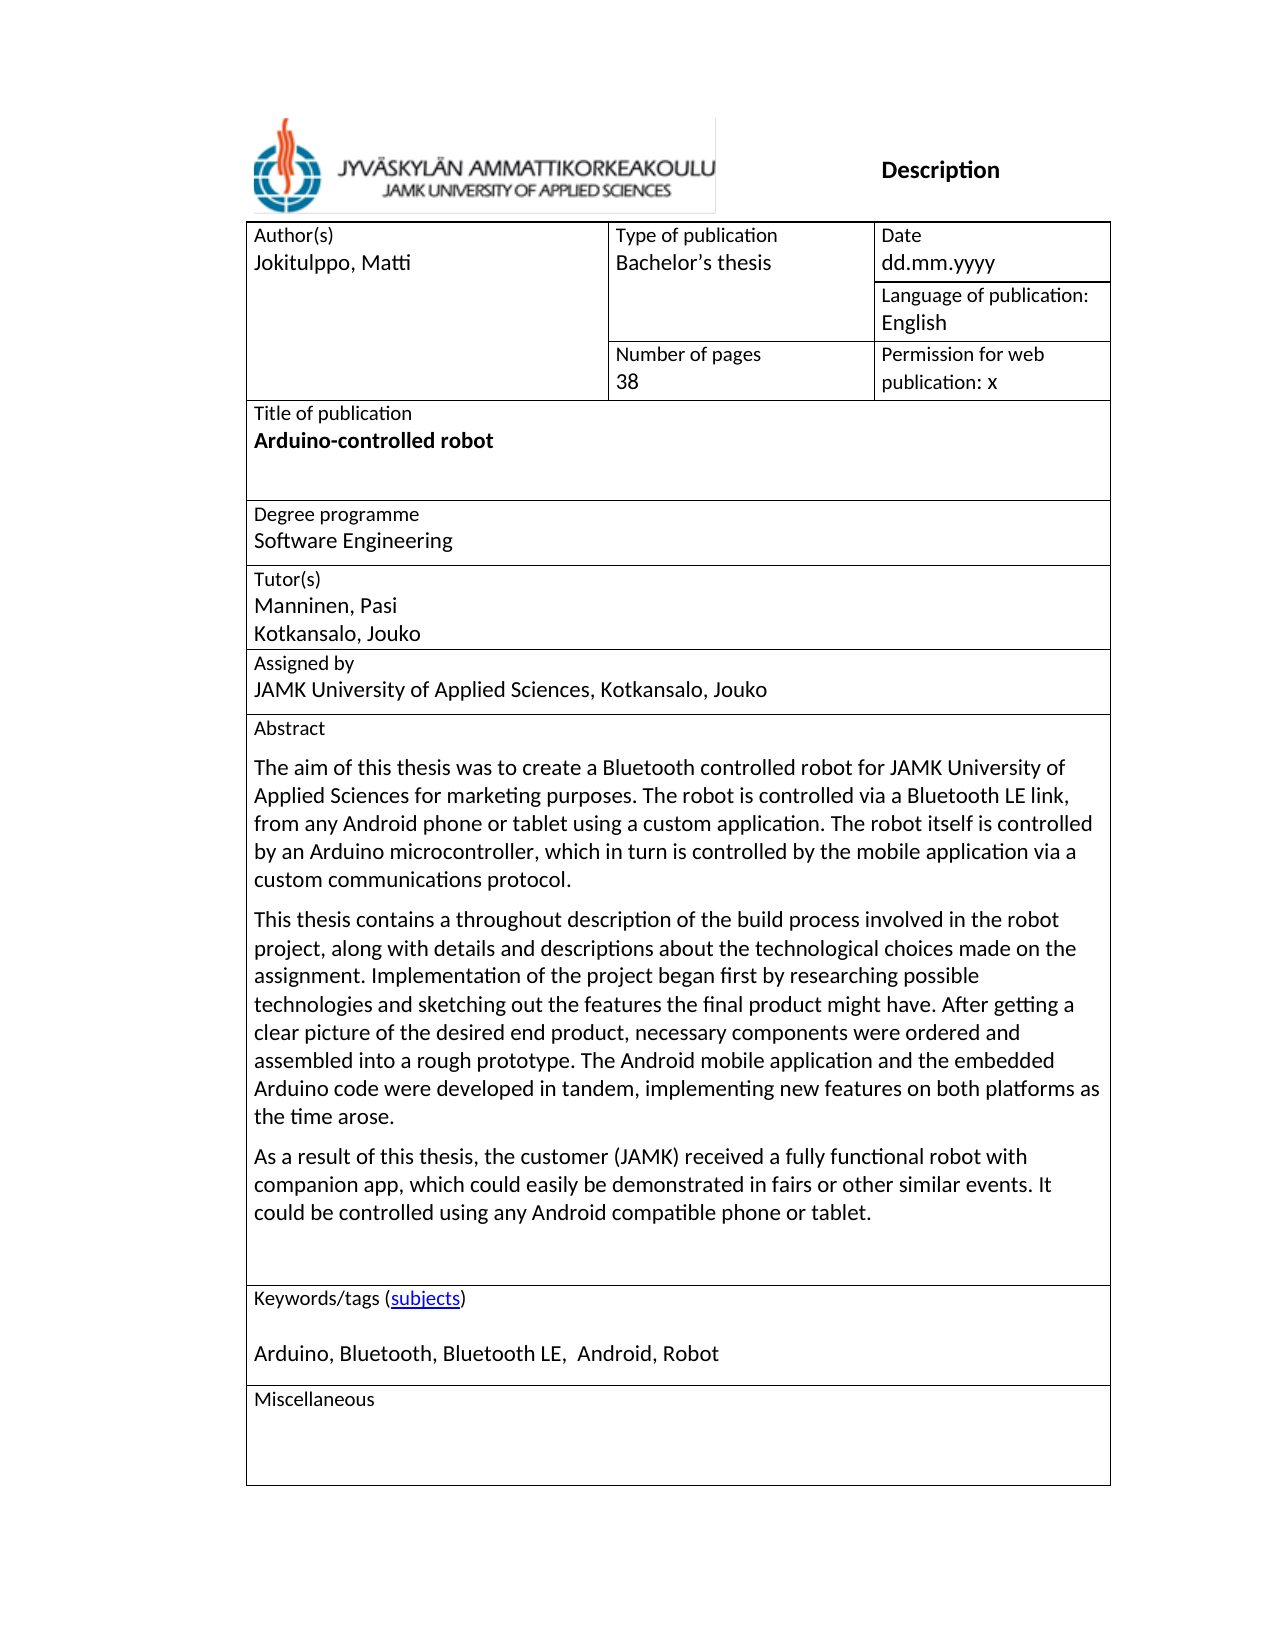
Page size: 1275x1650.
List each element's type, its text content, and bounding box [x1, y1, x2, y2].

table_cell Keywords/tags (subjects) Arduino, Bluetooth, Bluetooth LE, Android, Robot [247, 1286, 1110, 1385]
table_cell Abstract The aim of this thesis was to create a Bluetooth controlled robot for JAMK University of Applied Sciences for marketing purposes. The robot is controlled via a Bluetooth LE link, from any Android phone or tablet using a custom application. The robot itself is controlled by an Arduino microcontroller, which in turn is controlled by the mobile application via a custom communications protocol. This thesis contains a throughout description of the build process involved in the robot project, along with details and descriptions about the technological choices made on the assignment. Implementation of the project began first by researching possible technologies and sketching out the features the final product might have. After getting a clear picture of the desired end product, necessary components were ordered and assembled into a rough prototype. The Android mobile application and the embedded Arduino code were developed in tandem, implementing new features on both platforms as the time arose. As a result of this thesis, the customer (JAMK) received a fully functional robot with companion app, which could easily be demonstrated in fairs or other similar events. It could be controlled using any Android compatible phone or tablet. [247, 715, 1110, 1284]
table_cell Tutor(s) Manninen, Pasi Kotkansalo, Jouko [247, 566, 1110, 649]
table_cell Assigned by JAMK University of Applied Sciences, Kotkansalo, Jouko [247, 650, 1110, 714]
table_cell Author(s) Jokitulppo, Matti [247, 223, 608, 399]
table_cell Number of pages 38 [609, 342, 874, 399]
table_cell Title of publication Arduino-controlled robot [247, 401, 1110, 500]
table_cell Type of publication Bachelor’s thesis [609, 223, 874, 341]
table_cell Language of publication: English [875, 283, 1110, 341]
table_cell Degree programme Software Engineering [247, 501, 1110, 565]
table_cell Miscellaneous [247, 1386, 1110, 1485]
table_cell Date dd.mm.yyyy [875, 223, 1110, 281]
table_header Description [874, 118, 1110, 221]
table_header [247, 118, 874, 221]
table_cell Permission for web publication: x [875, 342, 1110, 399]
picture [253, 118, 718, 215]
